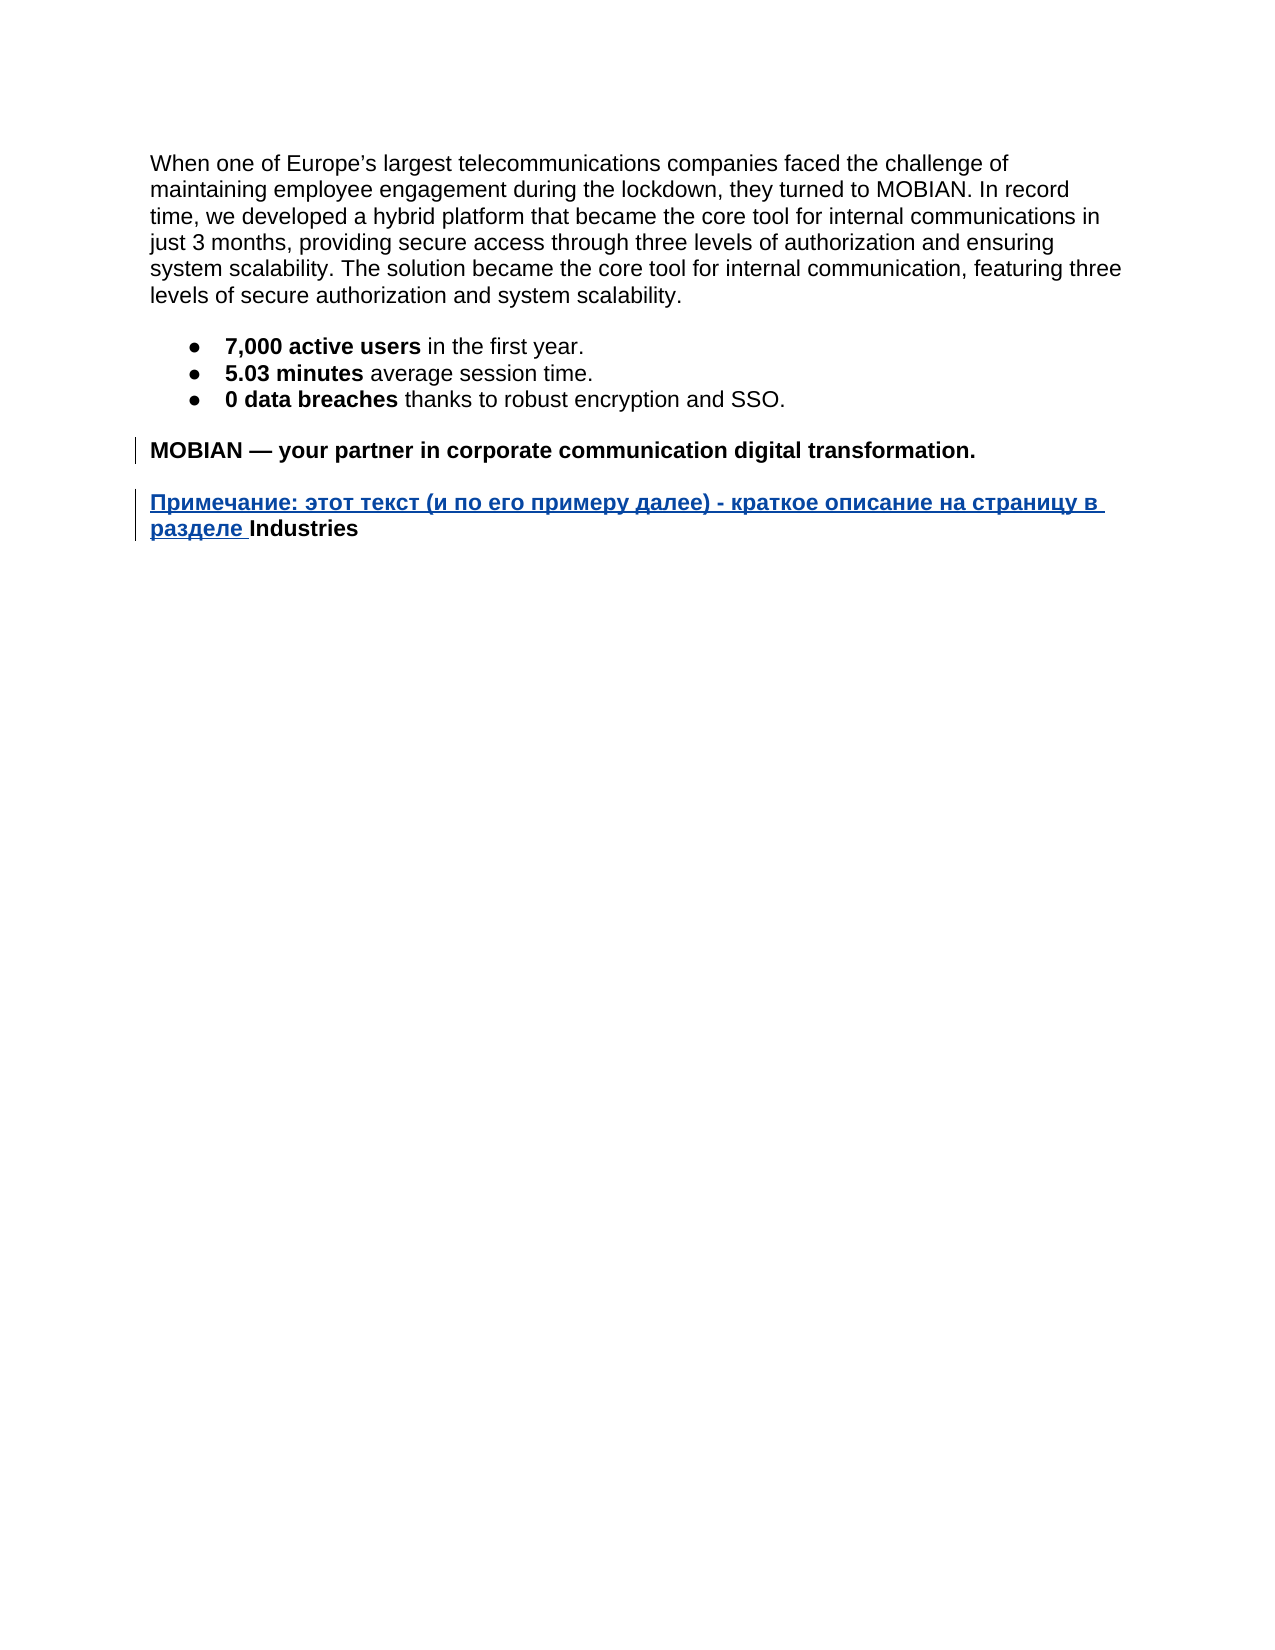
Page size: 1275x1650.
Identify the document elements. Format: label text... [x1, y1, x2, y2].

text Industries [150, 488, 1125, 541]
list 7,000 active users in the first year. [187, 333, 1125, 359]
list 5.03 minutes average session time. [187, 359, 1125, 386]
text When one of Europe’s largest telecommunications companies faced the challenge of maintaining employee engagement during the lockdown, they turned to MOBIAN. In record time, we developed a hybrid platform that became the core tool for internal communications in just 3 months, providing secure access through three levels of authorization and ensuring system scalability. The solution became the core tool for internal communication, featuring three levels of secure authorization and system scalability. [150, 150, 1125, 308]
text MOBIAN — your partner in corporate communication digital transformation. [150, 437, 1125, 463]
list 0 data breaches thanks to robust encryption and SSO. [187, 386, 1125, 412]
